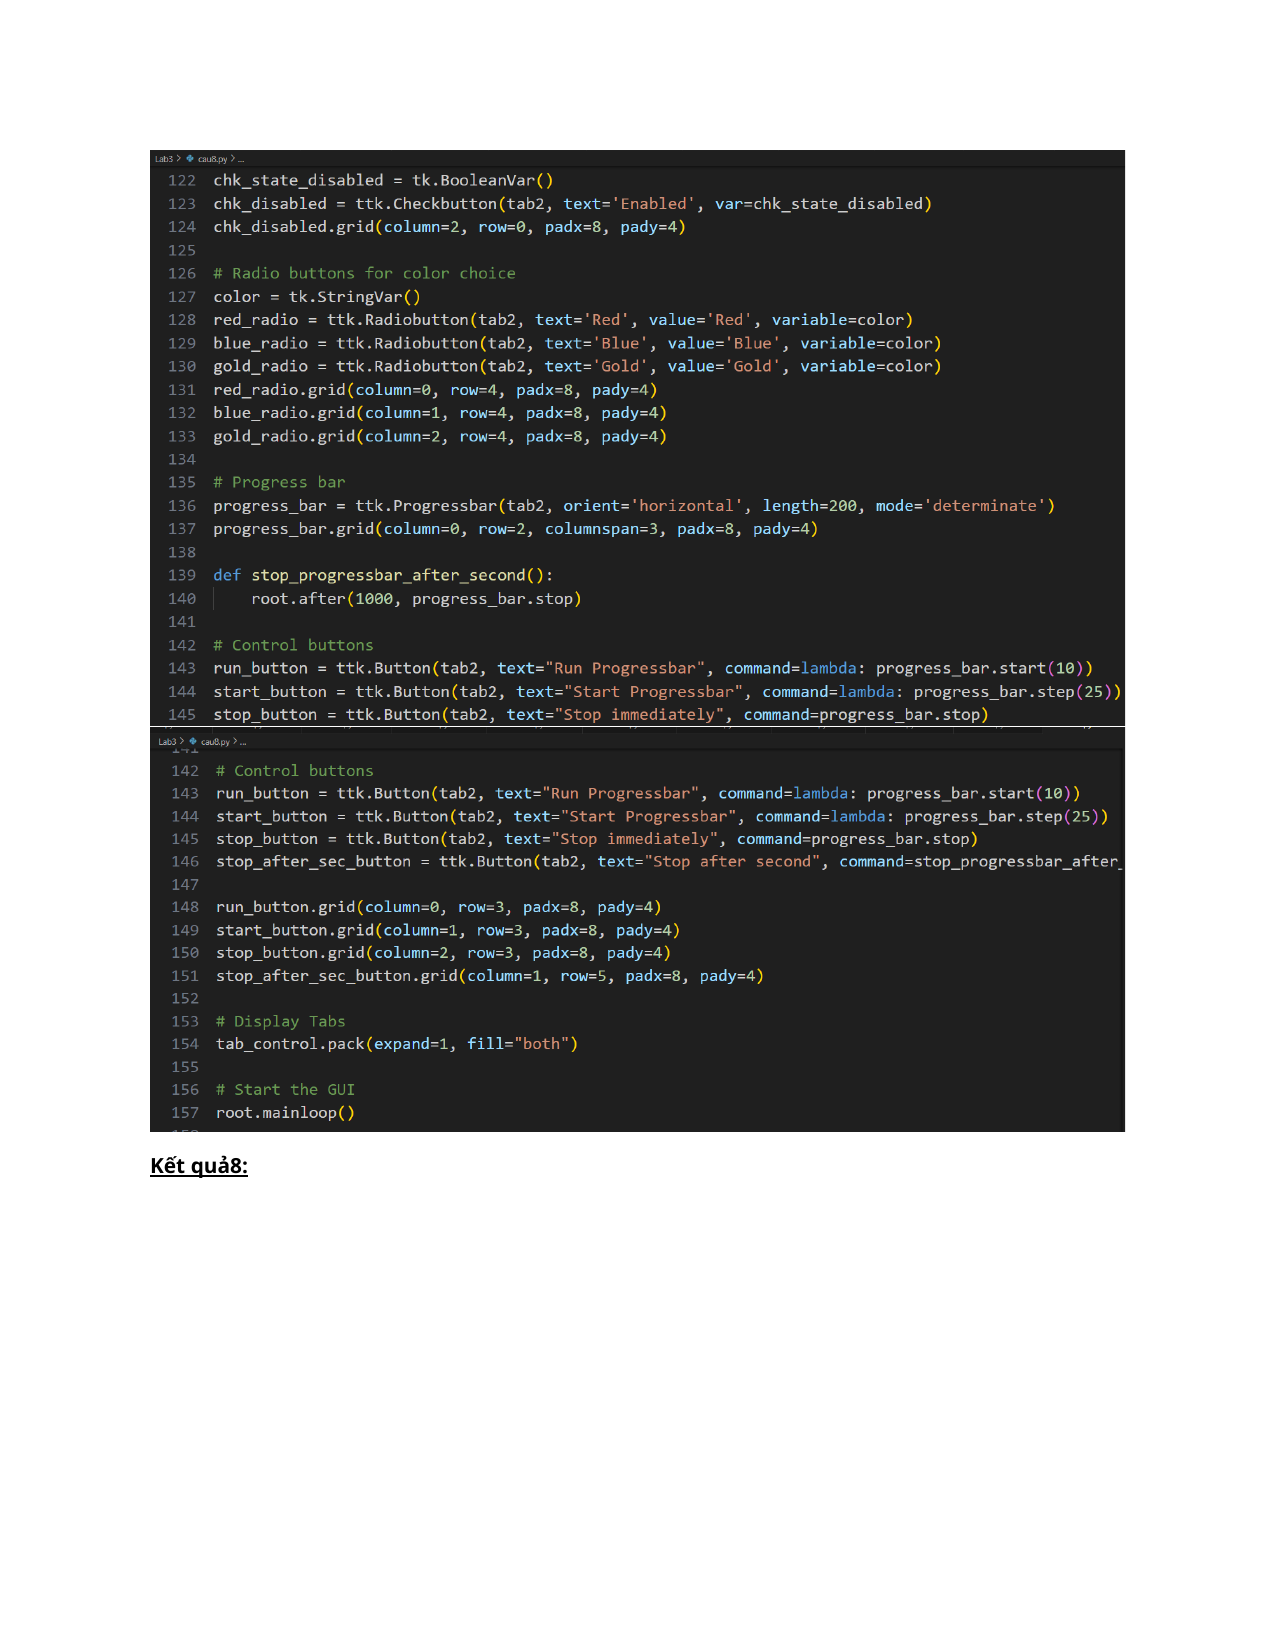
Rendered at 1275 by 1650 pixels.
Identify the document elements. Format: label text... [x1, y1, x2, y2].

picture [150, 727, 1125, 1132]
picture [150, 150, 1125, 726]
text Kết quả8: [150, 1151, 1125, 1179]
